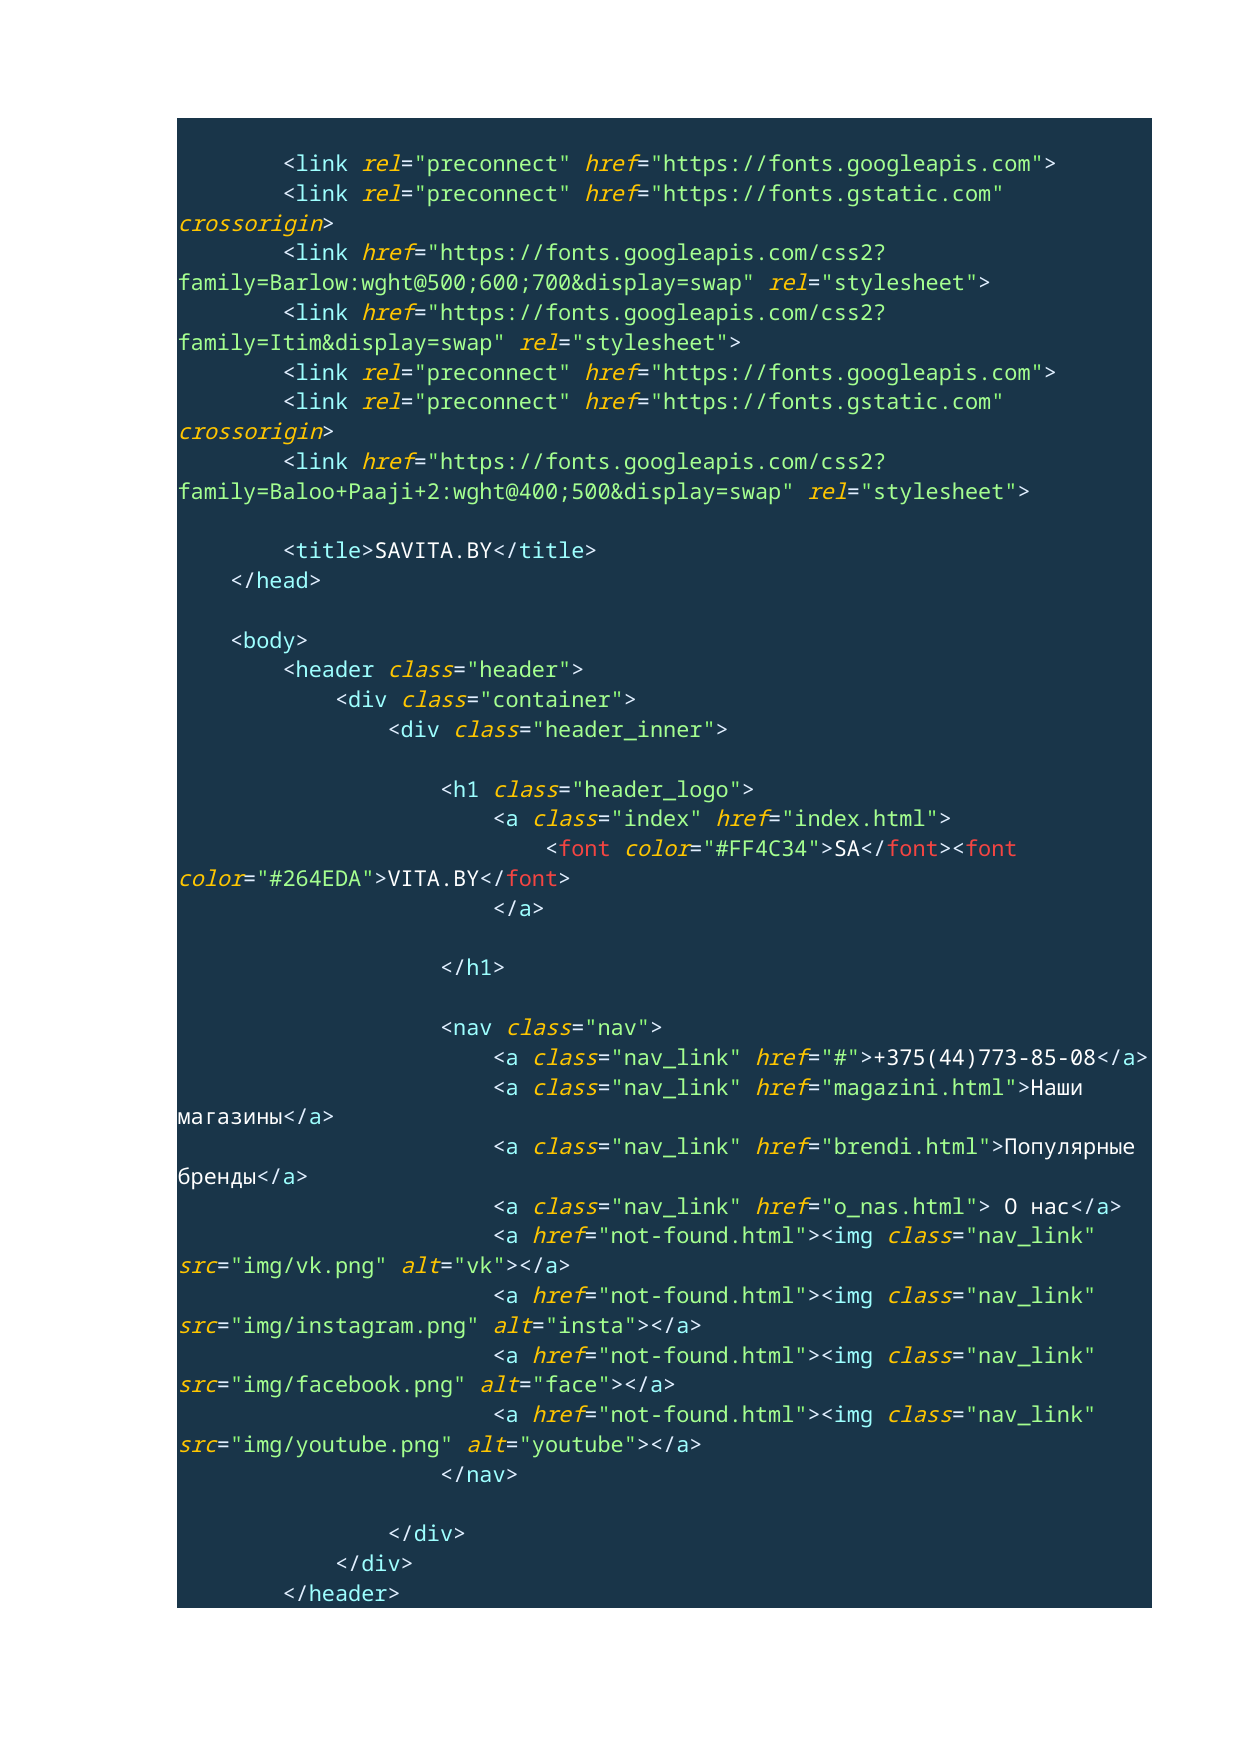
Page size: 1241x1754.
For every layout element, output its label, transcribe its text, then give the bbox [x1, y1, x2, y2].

text </nav> [177, 1459, 1152, 1488]
text </head> [177, 565, 1152, 595]
text <link href="https://fonts.googleapis.com/css2?family=Baloo+Paaji+2:wght@400;500&display=swap" rel="stylesheet"> [177, 446, 1152, 505]
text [177, 148, 1152, 178]
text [177, 178, 1152, 237]
text <a class="nav_link" href="#">+375(44)773-85-08</a> [177, 1042, 1152, 1071]
text <link rel="preconnect" href="https://fonts.gstatic.com" crossorigin> [177, 386, 1152, 446]
text </div> [177, 1548, 1152, 1578]
text <a href="not-found.html"><img class="nav_link" src="img/youtube.png" alt="youtube"></a> [177, 1399, 1152, 1459]
text </a> [177, 893, 1152, 922]
text <div class="container"> [177, 684, 1152, 714]
text <header class="header"> [177, 654, 1152, 684]
text <a class="nav_link" href="magazini.html">Наши магазины</a> [177, 1071, 1152, 1131]
text <link href="https://fonts.googleapis.com/css2?family=Itim&display=swap" rel="stylesheet"> [177, 297, 1152, 356]
text <link rel="preconnect" href="https://fonts.googleapis.com"> [177, 356, 1152, 386]
text <a href="not-found.html"><img class="nav_link" src="img/instagram.png" alt="insta"></a> [177, 1280, 1152, 1339]
text </div> [177, 1518, 1152, 1548]
text <title>SAVITA.BY</title> [177, 535, 1152, 565]
text <a href="not-found.html"><img class="nav_link" src="img/vk.png" alt="vk"></a> [177, 1220, 1152, 1280]
text </header> [177, 1578, 1152, 1608]
text <a class="nav_link" href="o_nas.html"> О нас</a> [177, 1191, 1152, 1220]
text <nav class="nav"> [177, 1012, 1152, 1042]
text <font color="#FF4C34">SA</font><font color="#264EDA">VITA.BY</font> [177, 833, 1152, 893]
text <a class="nav_link" href="brendi.html">Популярные бренды</a> [177, 1131, 1152, 1191]
text </h1> [177, 952, 1152, 982]
text <a class="index" href="index.html"> [177, 803, 1152, 833]
text <link href="https://fonts.googleapis.com/css2?family=Barlow:wght@500;600;700&display=swap" rel="stylesheet"> [177, 237, 1152, 297]
text <a href="not-found.html"><img class="nav_link" src="img/facebook.png" alt="face"></a> [177, 1339, 1152, 1399]
text <body> [177, 624, 1152, 654]
text <div class="header_inner"> [177, 714, 1152, 744]
text <h1 class="header_logo"> [177, 773, 1152, 803]
